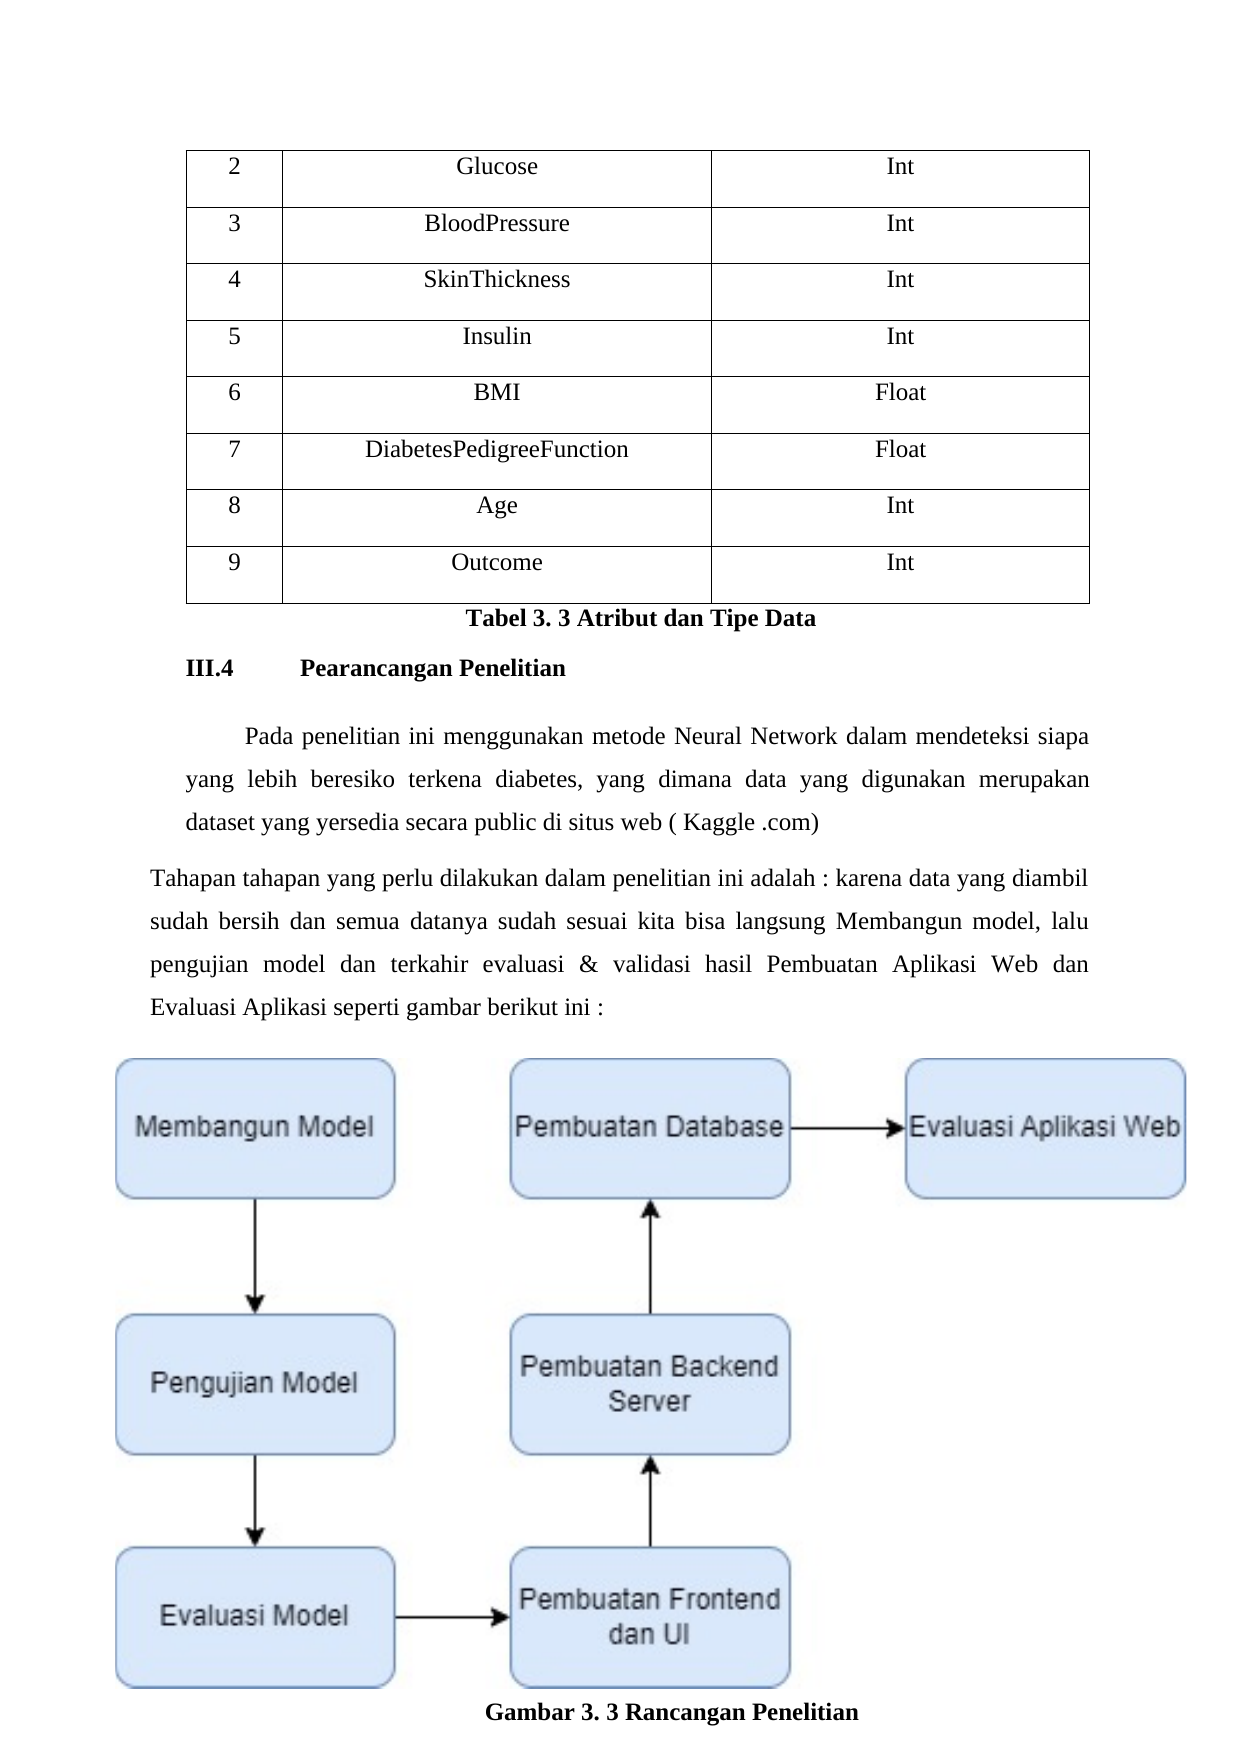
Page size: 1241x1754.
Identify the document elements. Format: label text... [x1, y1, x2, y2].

table_cell SkinThickness [283, 264, 711, 320]
table_cell 7 [187, 434, 282, 489]
table_cell 6 [187, 377, 282, 433]
table_cell Float [712, 434, 1089, 489]
text Tahapan tahapan yang perlu dilakukan dalam penelitian ini adalah : karena data yang diambil sudah bersih dan semua datanya sudah sesuai kita bisa langsung Membangun model, lalu pengujian model dan terkahir evaluasi & validasi hasil Pembuatan Aplikasi Web dan Evaluasi Aplikasi seperti gambar berikut ini : [150, 863, 1090, 1021]
table_cell Insulin [283, 321, 711, 376]
table_cell Float [712, 377, 1089, 433]
table_cell 3 [187, 208, 282, 263]
picture [115, 1058, 1187, 1689]
subtitle Pearancangan Penelitian [185, 653, 1090, 682]
text Tabel 3. 3 Atribut dan Tipe Data [150, 603, 1090, 632]
table_cell BMI [283, 377, 711, 433]
table_cell Outcome [283, 547, 711, 602]
table_cell Int [712, 151, 1089, 207]
table_cell Age [283, 490, 711, 546]
table_cell Glucose [283, 151, 711, 207]
table_cell 8 [187, 490, 282, 546]
table_cell 5 [187, 321, 282, 376]
table_cell 9 [187, 547, 282, 602]
table_cell BloodPressure [283, 208, 711, 263]
table_cell 2 [187, 151, 282, 207]
text Pada penelitian ini menggunakan metode Neural Network dalam mendeteksi siapa yang lebih beresiko terkena diabetes, yang dimana data yang digunakan merupakan dataset yang yersedia secara public di situs web ( Kaggle .com) [185, 721, 1090, 836]
table_cell Int [712, 490, 1089, 546]
table_cell Int [712, 264, 1089, 320]
table_cell Int [712, 208, 1089, 263]
table_cell 4 [187, 264, 282, 320]
table_cell Int [712, 321, 1089, 376]
table_cell Int [712, 547, 1089, 602]
table_cell DiabetesPedigreeFunction [283, 434, 711, 489]
